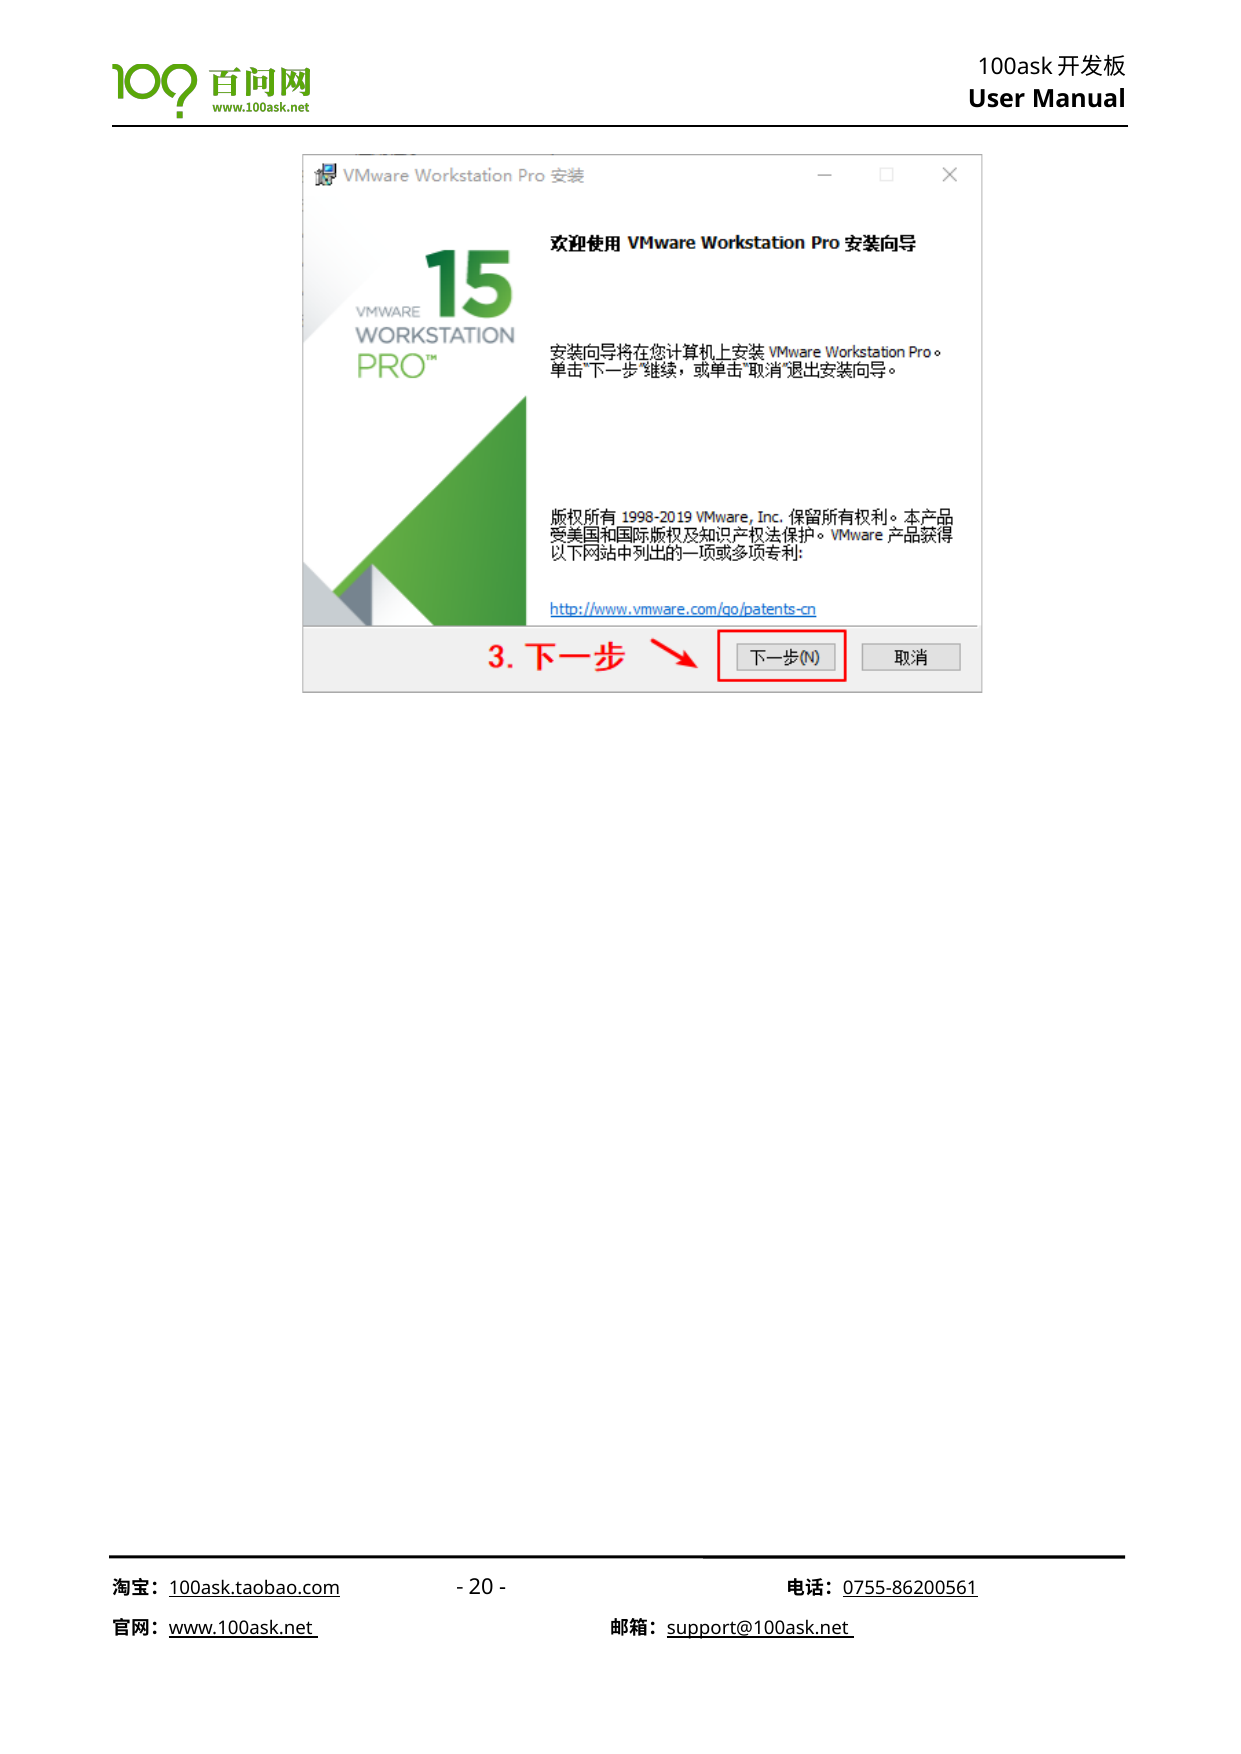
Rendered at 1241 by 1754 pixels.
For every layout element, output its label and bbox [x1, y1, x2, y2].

picture [302, 154, 983, 693]
picture [112, 64, 310, 124]
